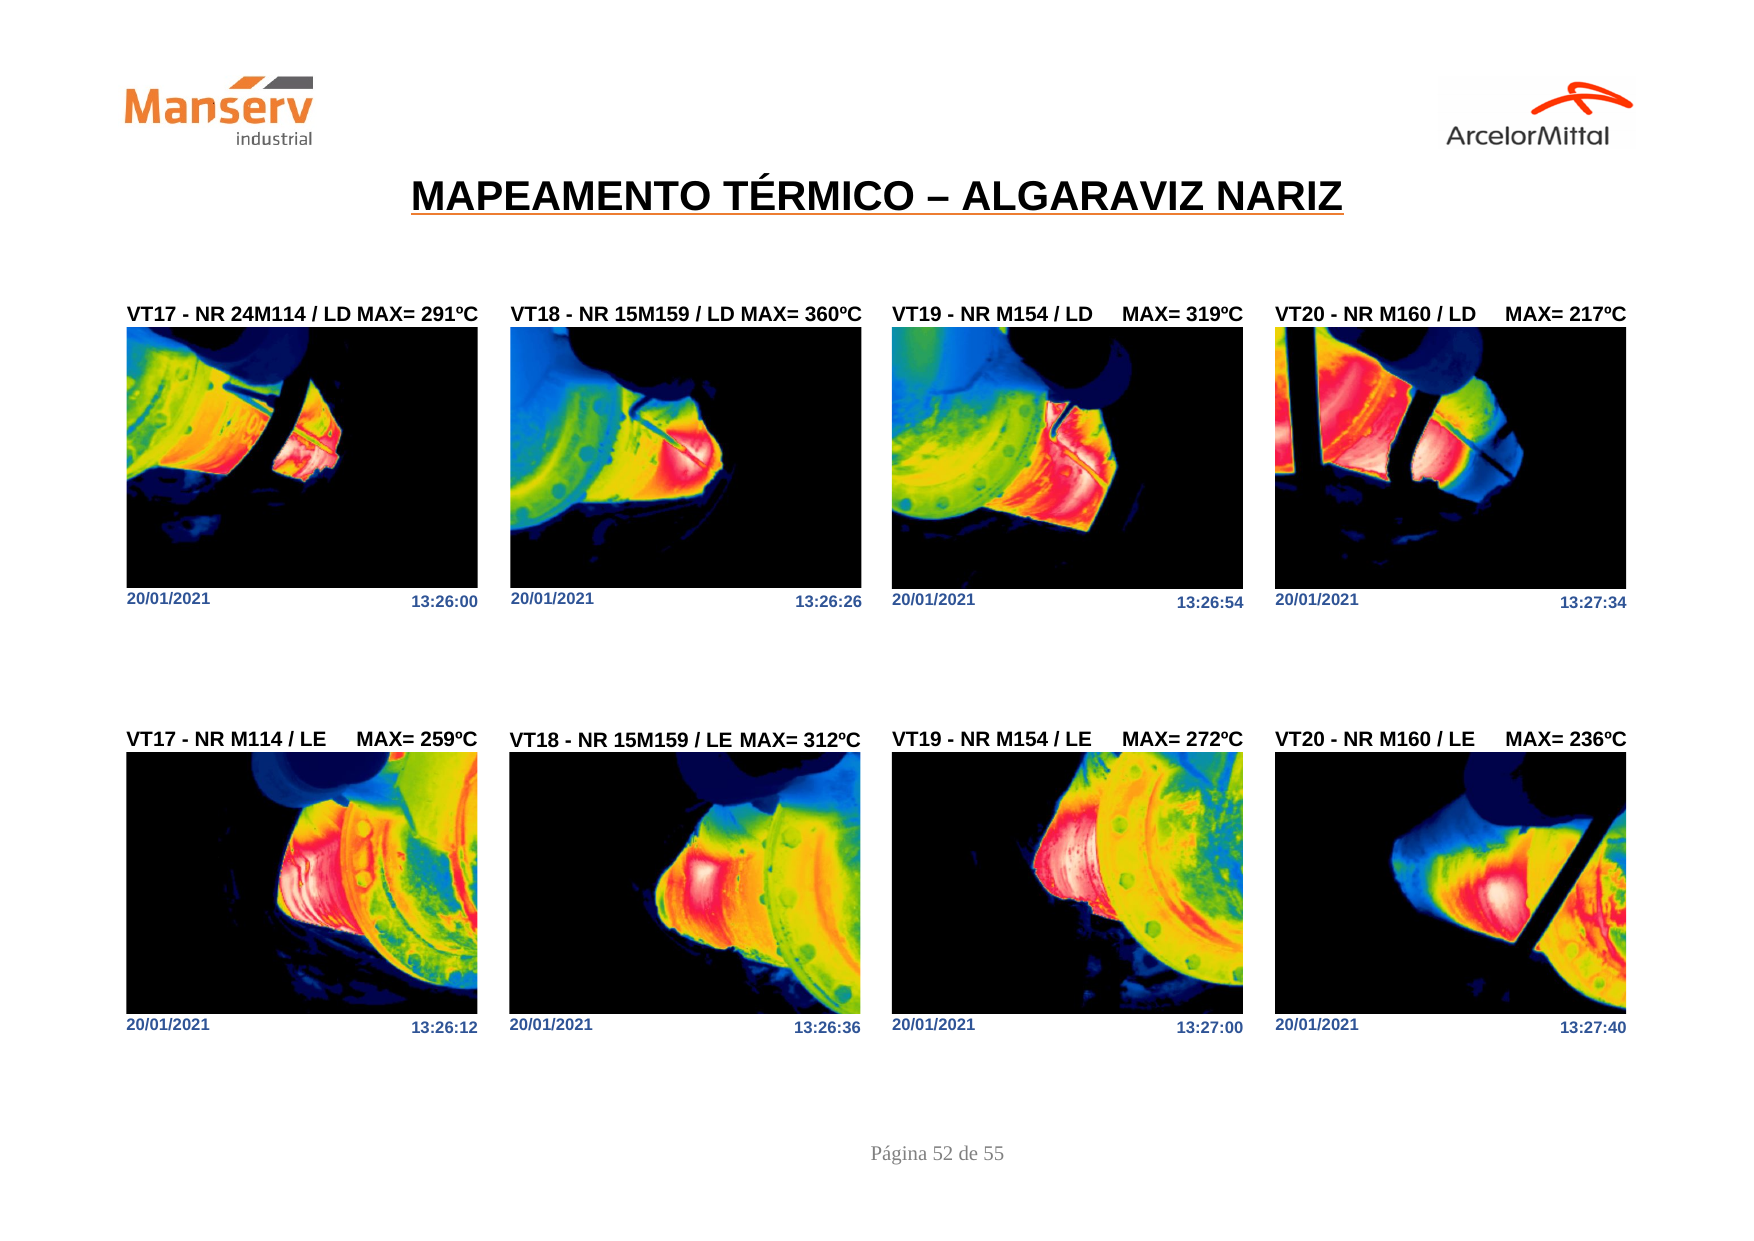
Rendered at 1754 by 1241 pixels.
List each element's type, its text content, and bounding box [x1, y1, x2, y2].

picture [1437, 76, 1636, 149]
picture [1170, 752, 1208, 783]
picture [1275, 752, 1627, 1014]
picture [510, 327, 862, 588]
picture [509, 752, 861, 1014]
text MAPEAMENTO TÉRMICO – ALGARAVIZ NARIZ [118, 171, 1636, 219]
picture [126, 327, 478, 588]
picture [894, 327, 943, 385]
picture [118, 75, 317, 147]
picture [891, 368, 918, 428]
picture [891, 327, 1243, 589]
picture [1275, 327, 1627, 589]
picture [126, 752, 478, 1014]
picture [891, 752, 1243, 1014]
picture [1619, 859, 1627, 870]
